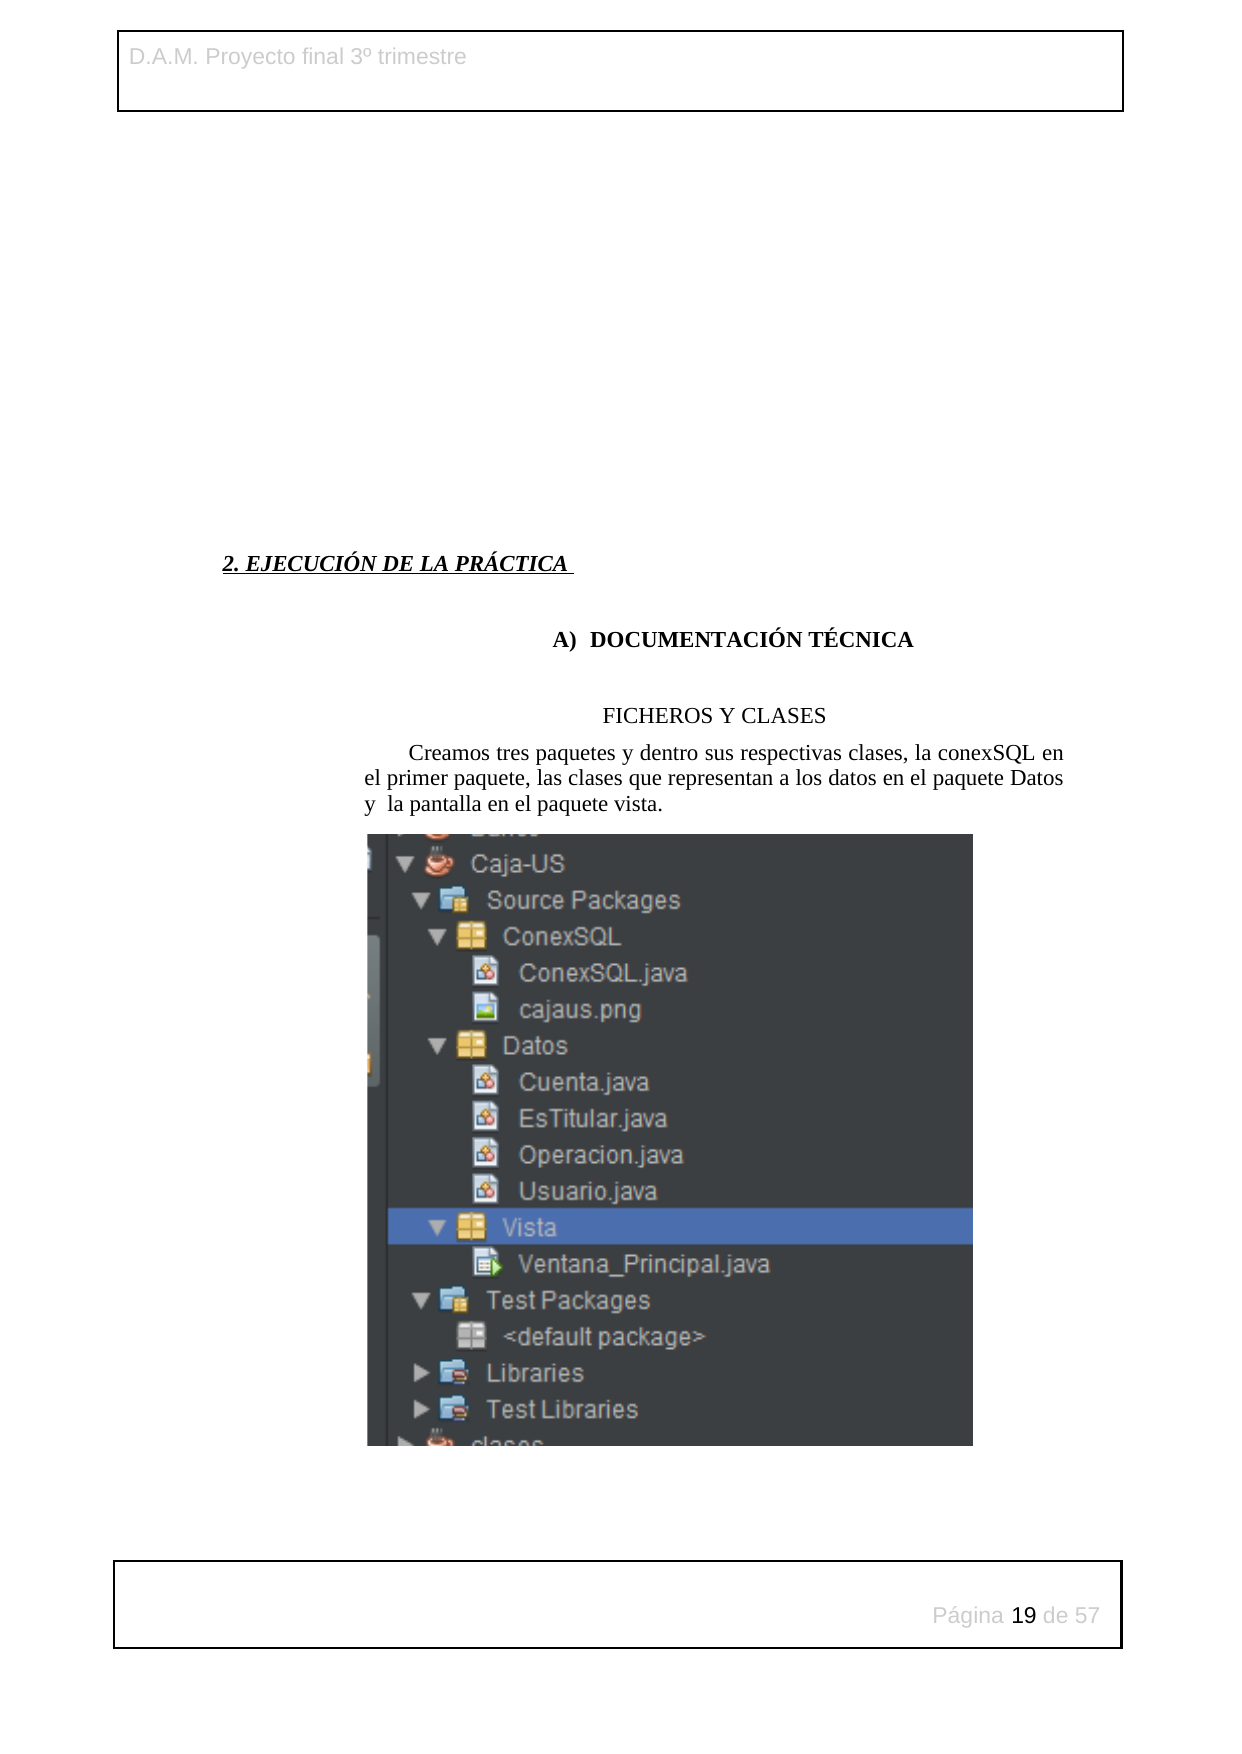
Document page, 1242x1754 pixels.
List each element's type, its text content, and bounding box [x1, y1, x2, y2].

picture [367, 834, 973, 1446]
text 2. EJECUCIÓN DE LA PRÁCTICA [222, 550, 1127, 576]
text FICHEROS Y CLASES [364, 703, 1065, 728]
list DOCUMENTACIÓN TÉCNICA [402, 628, 1065, 653]
text Creamos tres paquetes y dentro sus respectivas clases, la conexSQL en el primer paquete, las clases que representan a los datos en el paquete Datos y la pantalla en el paquete vista. [364, 741, 1065, 816]
